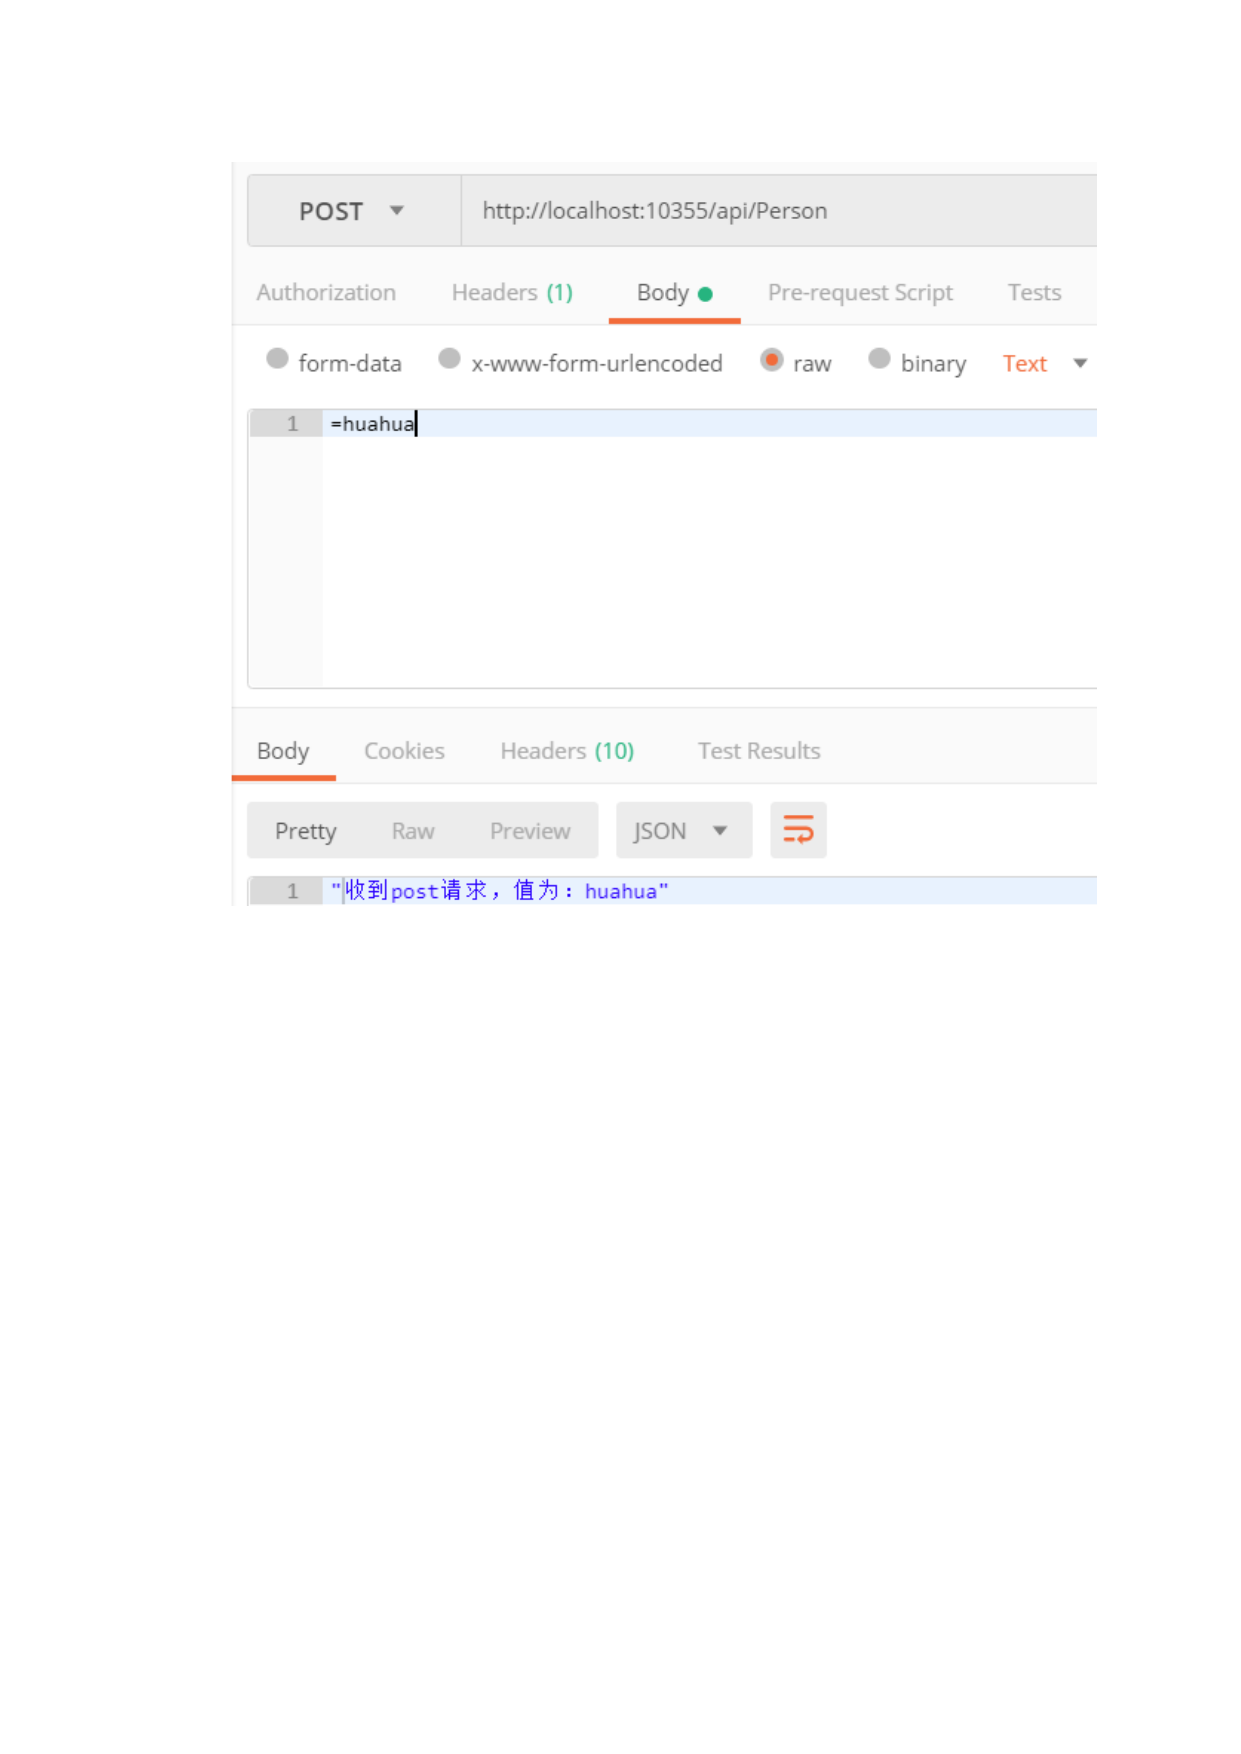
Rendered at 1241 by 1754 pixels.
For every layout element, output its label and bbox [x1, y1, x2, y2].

picture [231, 162, 1097, 906]
